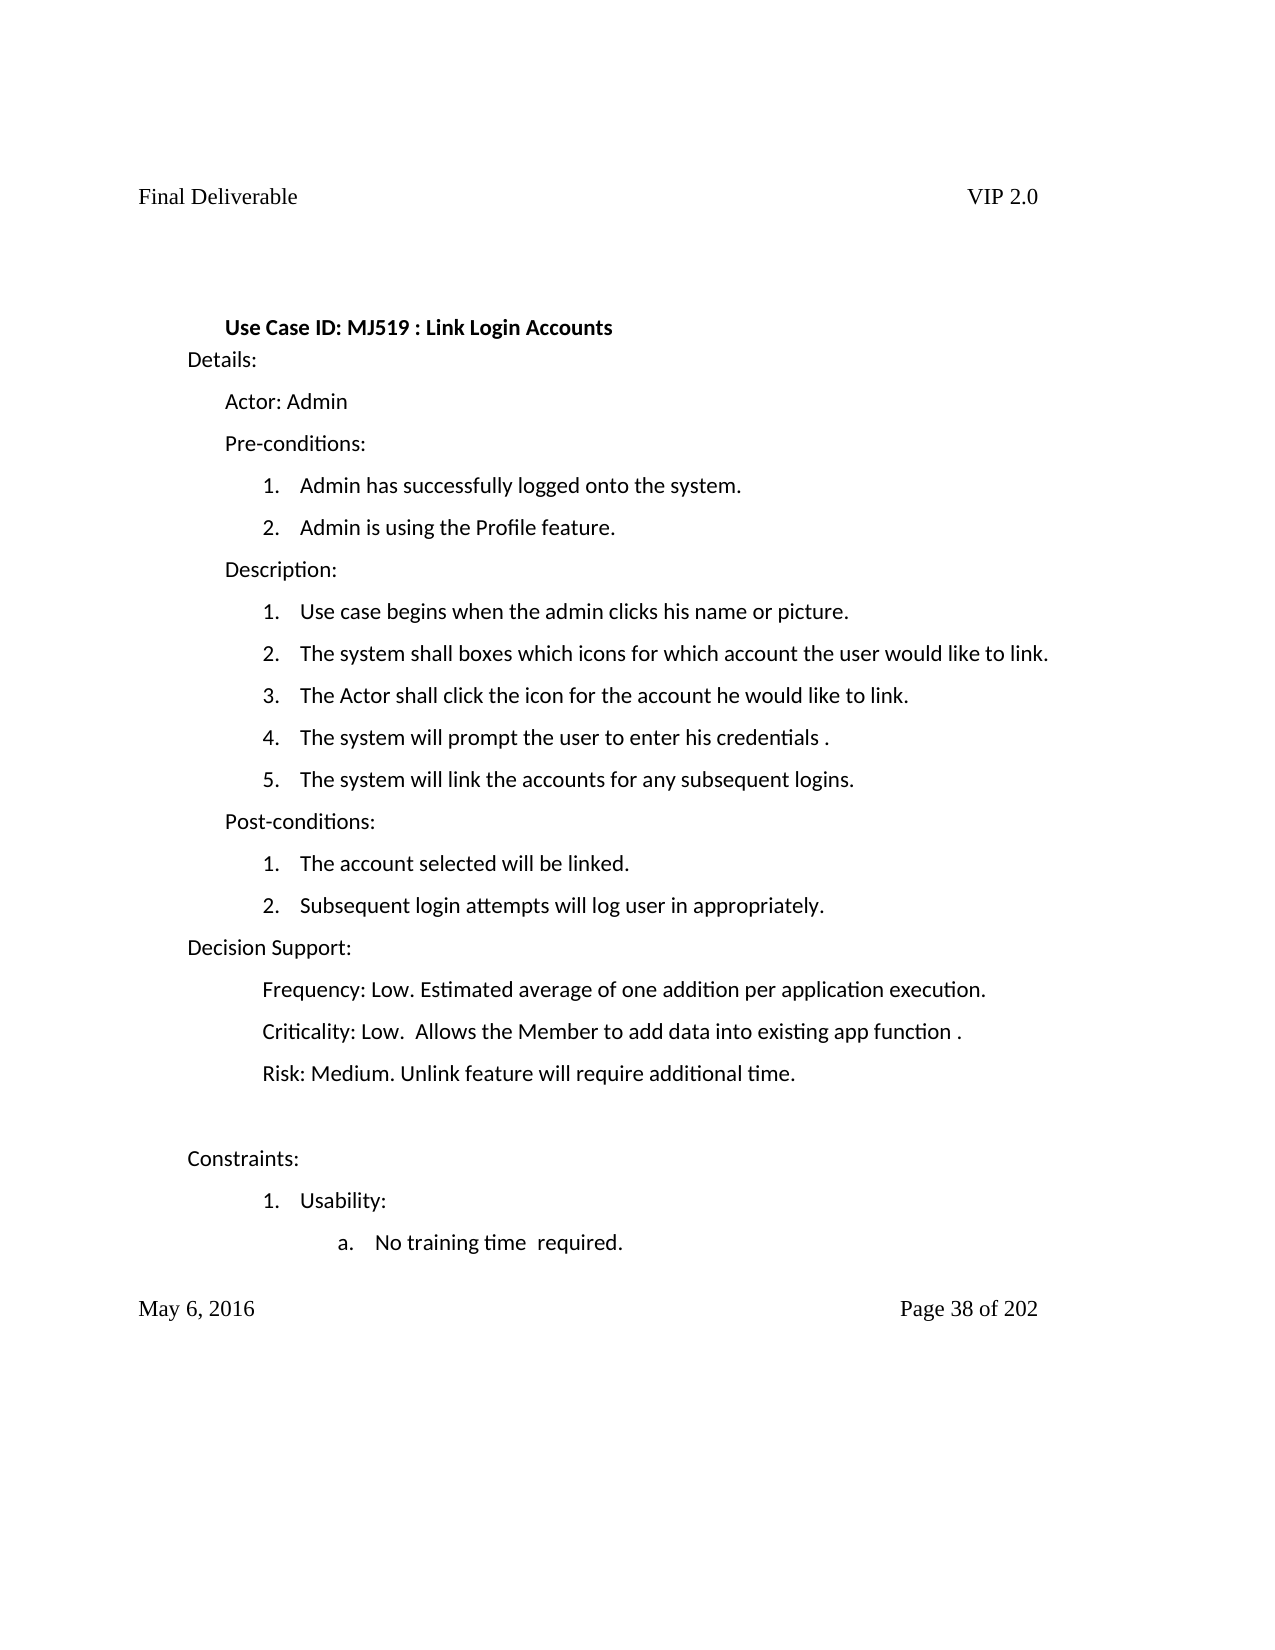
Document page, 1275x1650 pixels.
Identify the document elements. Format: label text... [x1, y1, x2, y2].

list The system shall boxes which icons for which account the user would like to link. [262, 639, 1125, 667]
text Details: [187, 345, 1125, 373]
list Admin is using the Profile feature. [262, 513, 1125, 541]
list The system will link the accounts for any subsequent logins. [262, 765, 1125, 793]
text Decision Support: [187, 933, 1125, 961]
text Post-conditions: [187, 807, 1125, 835]
text Use Case ID: MJ519 : Link Login Accounts [150, 313, 1125, 341]
list Usability: [262, 1186, 1125, 1214]
list The system will prompt the user to enter his credentials . [262, 723, 1125, 751]
text Risk: Medium. Unlink feature will require additional time. [262, 1059, 1125, 1087]
list Use case begins when the admin clicks his name or picture. [262, 597, 1125, 625]
text Frequency: Low. Estimated average of one addition per application execution. [262, 975, 1125, 1003]
text Actor: Admin [187, 387, 1125, 415]
text Description: [187, 555, 1125, 583]
text Constraints: [187, 1144, 1125, 1172]
text Criticality: Low. Allows the Member to add data into existing app function . [262, 1017, 1125, 1045]
list No training time required. [337, 1228, 1125, 1256]
list The account selected will be linked. [262, 849, 1125, 877]
list Subsequent login attempts will log user in appropriately. [262, 891, 1125, 919]
text Pre-conditions: [187, 429, 1125, 457]
list The Actor shall click the icon for the account he would like to link. [262, 681, 1125, 709]
list Admin has successfully logged onto the system. [262, 471, 1125, 499]
